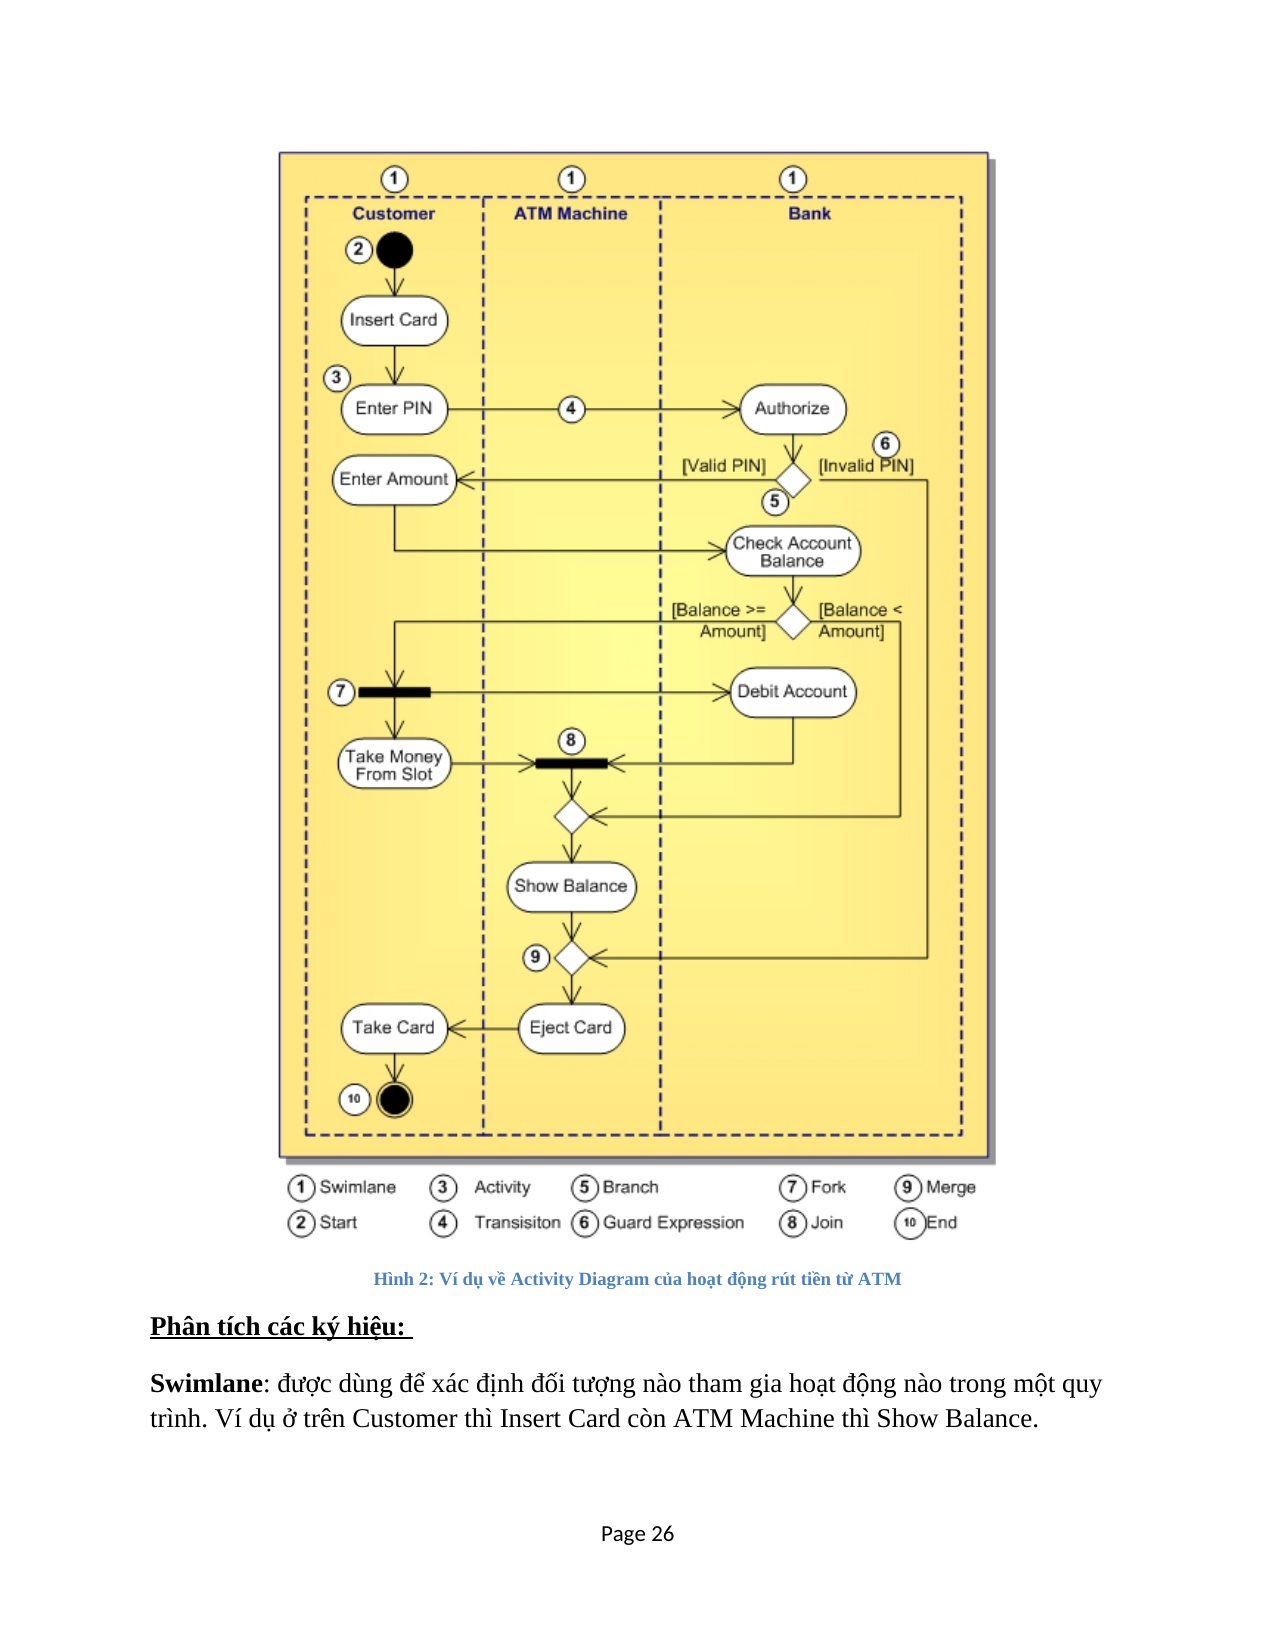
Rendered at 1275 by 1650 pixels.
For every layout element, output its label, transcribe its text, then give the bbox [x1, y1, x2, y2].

text Hình 2: Ví dụ về Activity Diagram của hoạt động rút tiền từ ATM [150, 1268, 1125, 1289]
text Phân tích các ký hiệu: [150, 1310, 1125, 1341]
picture [276, 150, 999, 1243]
text Swimlane: được dùng để xác định đối tượng nào tham gia hoạt động nào trong một quy trình. Ví dụ ở trên Customer thì Insert Card còn ATM Machine thì Show Balance. [150, 1367, 1125, 1434]
